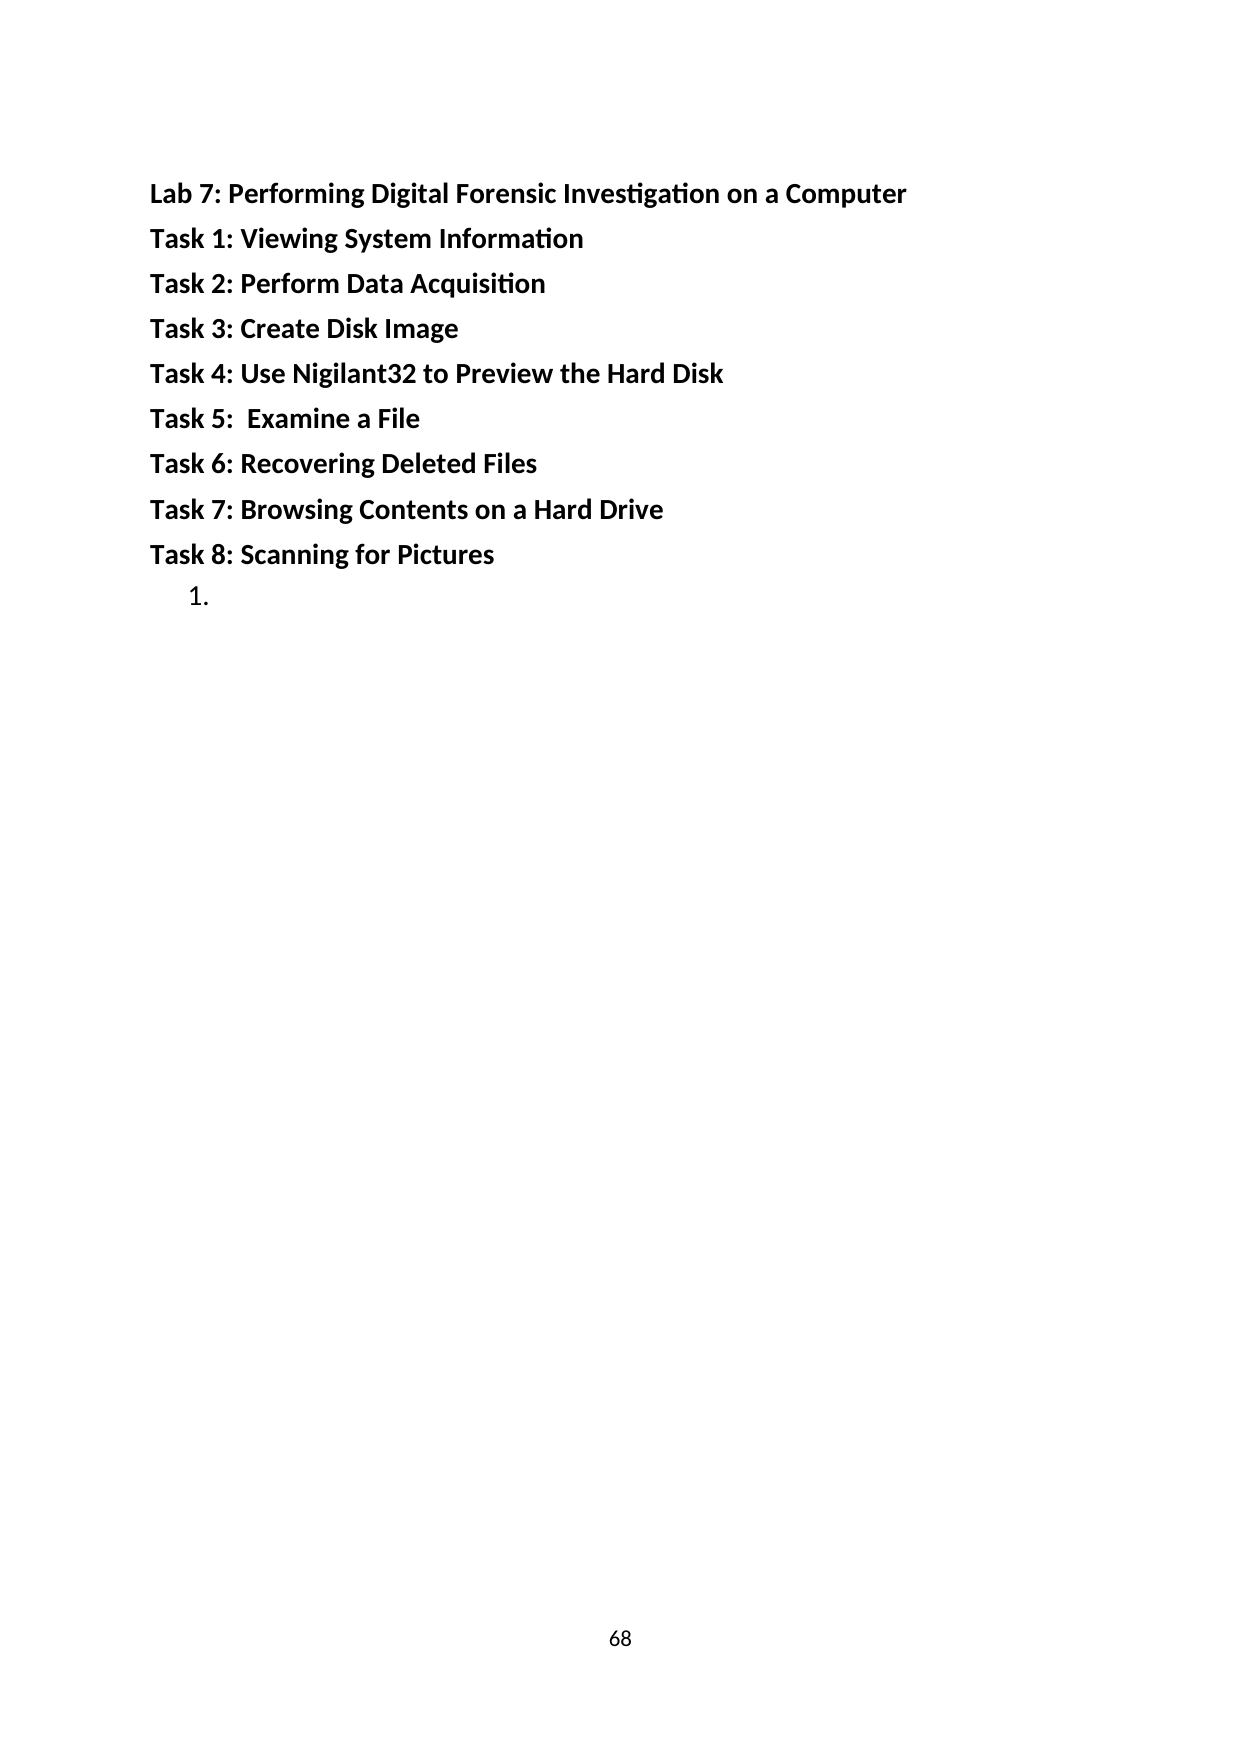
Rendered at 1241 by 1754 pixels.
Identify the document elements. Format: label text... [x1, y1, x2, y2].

subtitle Task 2: Perform Data Acquisition [150, 265, 1090, 301]
subtitle Task 3: Create Disk Image [150, 310, 1090, 346]
subtitle Task 7: Browsing Contents on a Hard Drive [150, 491, 1090, 526]
subtitle Task 8: Scanning for Pictures [150, 536, 1090, 571]
subtitle Task 5: Examine a File [150, 401, 1090, 436]
subtitle Lab 7: Performing Digital Forensic Investigation on a Computer [150, 175, 1090, 211]
subtitle Task 6: Recovering Deleted Files [150, 446, 1090, 481]
subtitle Task 1: Viewing System Information [150, 220, 1090, 256]
subtitle Task 4: Use Nigilant32 to Preview the Hard Disk [150, 355, 1090, 391]
